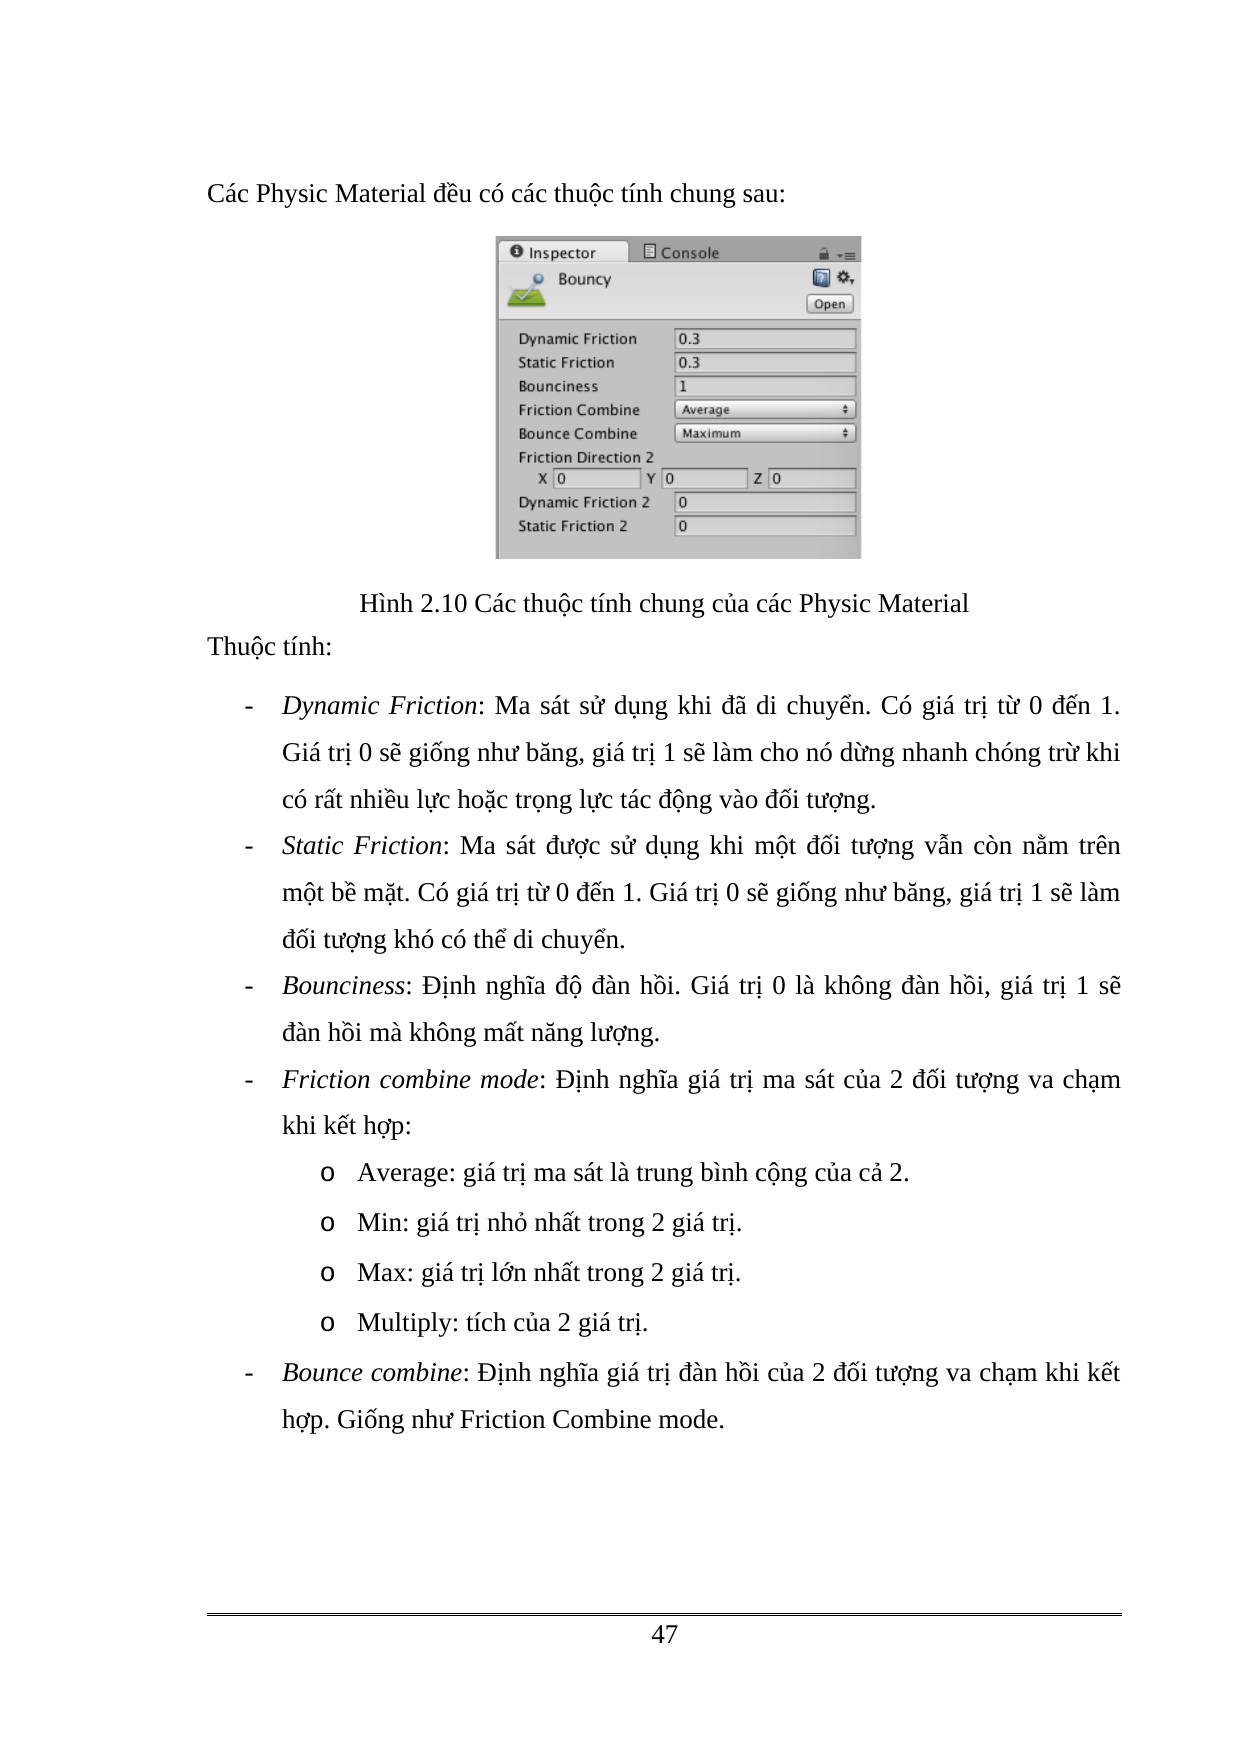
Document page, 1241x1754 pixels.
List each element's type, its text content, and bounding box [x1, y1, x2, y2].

list Bounciness: Định nghĩa độ đàn hồi. Giá trị 0 là không đàn hồi, giá trị 1 sẽ đàn hồi mà không mất năng lượng. [244, 969, 1122, 1047]
list Average: giá trị ma sát là trung bình cộng của cả 2. [319, 1156, 1122, 1189]
list Min: giá trị nhỏ nhất trong 2 giá trị. [319, 1206, 1122, 1240]
list Bounce combine: Định nghĩa giá trị đàn hồi của 2 đối tượng va chạm khi kết hợp. Giống như Friction Combine mode. [244, 1357, 1122, 1434]
list Max: giá trị lớn nhất trong 2 giá trị. [319, 1256, 1122, 1290]
text Các Physic Material đều có các thuộc tính chung sau: [207, 177, 1122, 208]
text Thuộc tính: [207, 630, 1122, 661]
list Multiply: tích của 2 giá trị. [319, 1306, 1122, 1340]
list Friction combine mode: Định nghĩa giá trị ma sát của 2 đối tượng va chạm khi kết hợp: [244, 1063, 1122, 1141]
list Static Friction: Ma sát được sử dụng khi một đối tượng vẫn còn nằm trên một bề mặt. Có giá trị từ 0 đến 1. Giá trị 0 sẽ giống như băng, giá trị 1 sẽ làm đối tượng khó có thể di chuyển. [244, 829, 1122, 954]
picture [495, 236, 862, 559]
list Dynamic Friction: Ma sát sử dụng khi đã di chuyển. Có giá trị từ 0 đến 1. Giá trị 0 sẽ giống như băng, giá trị 1 sẽ làm cho nó dừng nhanh chóng trừ khi có rất nhiều lực hoặc trọng lực tác động vào đối tượng. [244, 689, 1122, 814]
